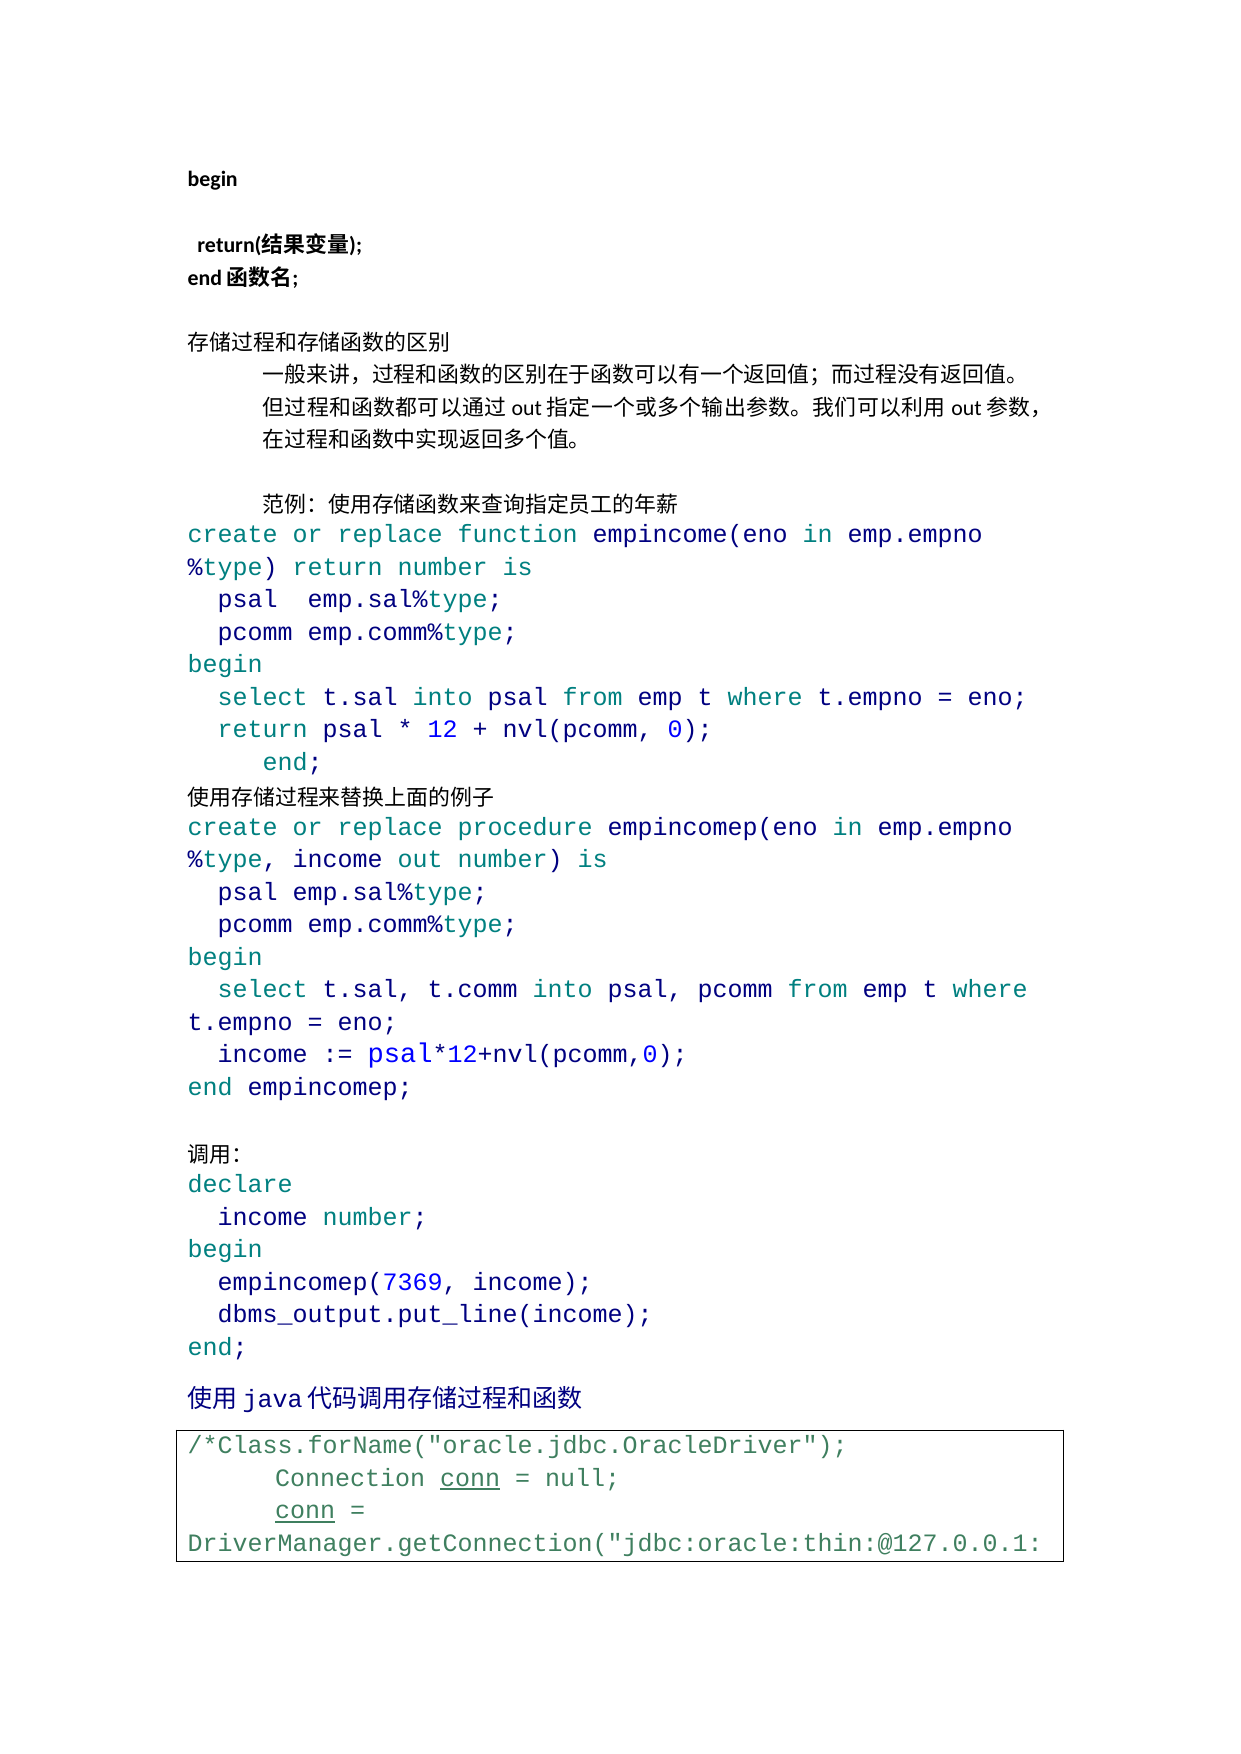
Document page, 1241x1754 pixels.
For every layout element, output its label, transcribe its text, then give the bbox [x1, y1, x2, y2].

text end empincomep; [187, 1072, 1053, 1104]
text declare [187, 1169, 1053, 1202]
text select t.sal, t.comm into psal, pcomm from emp t where t.empno = eno; [187, 974, 1053, 1039]
text begin [187, 649, 1053, 682]
text end; [262, 747, 1053, 779]
text empincomep(7369, income); [187, 1267, 1053, 1299]
text 一般来讲，过程和函数的区别在于函数可以有一个返回值；而过程没有返回值。 [262, 357, 1053, 389]
text income number; [187, 1202, 1053, 1234]
text psal emp.sal%type; [187, 877, 1053, 909]
text end; [187, 1332, 1053, 1364]
text begin [187, 162, 1053, 194]
text end函数名; [187, 259, 1053, 292]
text 使用java代码调用存储过程和函数 [187, 1364, 1053, 1429]
text 范例：使用存储函数来查询指定员工的年薪 [262, 487, 1053, 519]
text return psal * 12 + nvl(pcomm, 0); [187, 714, 1053, 747]
text create or replace function empincome(eno in emp.empno%type) return number is [187, 519, 1053, 584]
text pcomm emp.comm%type; [187, 909, 1053, 942]
text create or replace procedure empincomep(eno in emp.empno%type, income out number) is [187, 812, 1053, 877]
text select t.sal into psal from emp t where t.empno = eno; [187, 682, 1053, 714]
text 存储过程和存储函数的区别 [187, 324, 1053, 357]
text 但过程和函数都可以通过out指定一个或多个输出参数。我们可以利用out参数，在过程和函数中实现返回多个值。 [262, 389, 1053, 454]
text psal emp.sal%type; [187, 584, 1053, 617]
text return(结果变量); [187, 227, 1053, 259]
text pcomm emp.comm%type; [187, 617, 1053, 649]
text 使用存储过程来替换上面的例子 [187, 779, 1053, 812]
text 调用： [187, 1137, 1053, 1169]
text dbms_output.put_line(income); [187, 1299, 1053, 1332]
text income := psal*12+nvl(pcomm,0); [187, 1039, 1053, 1072]
text begin [187, 1234, 1053, 1267]
text begin [187, 942, 1053, 974]
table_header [177, 1431, 1063, 1561]
